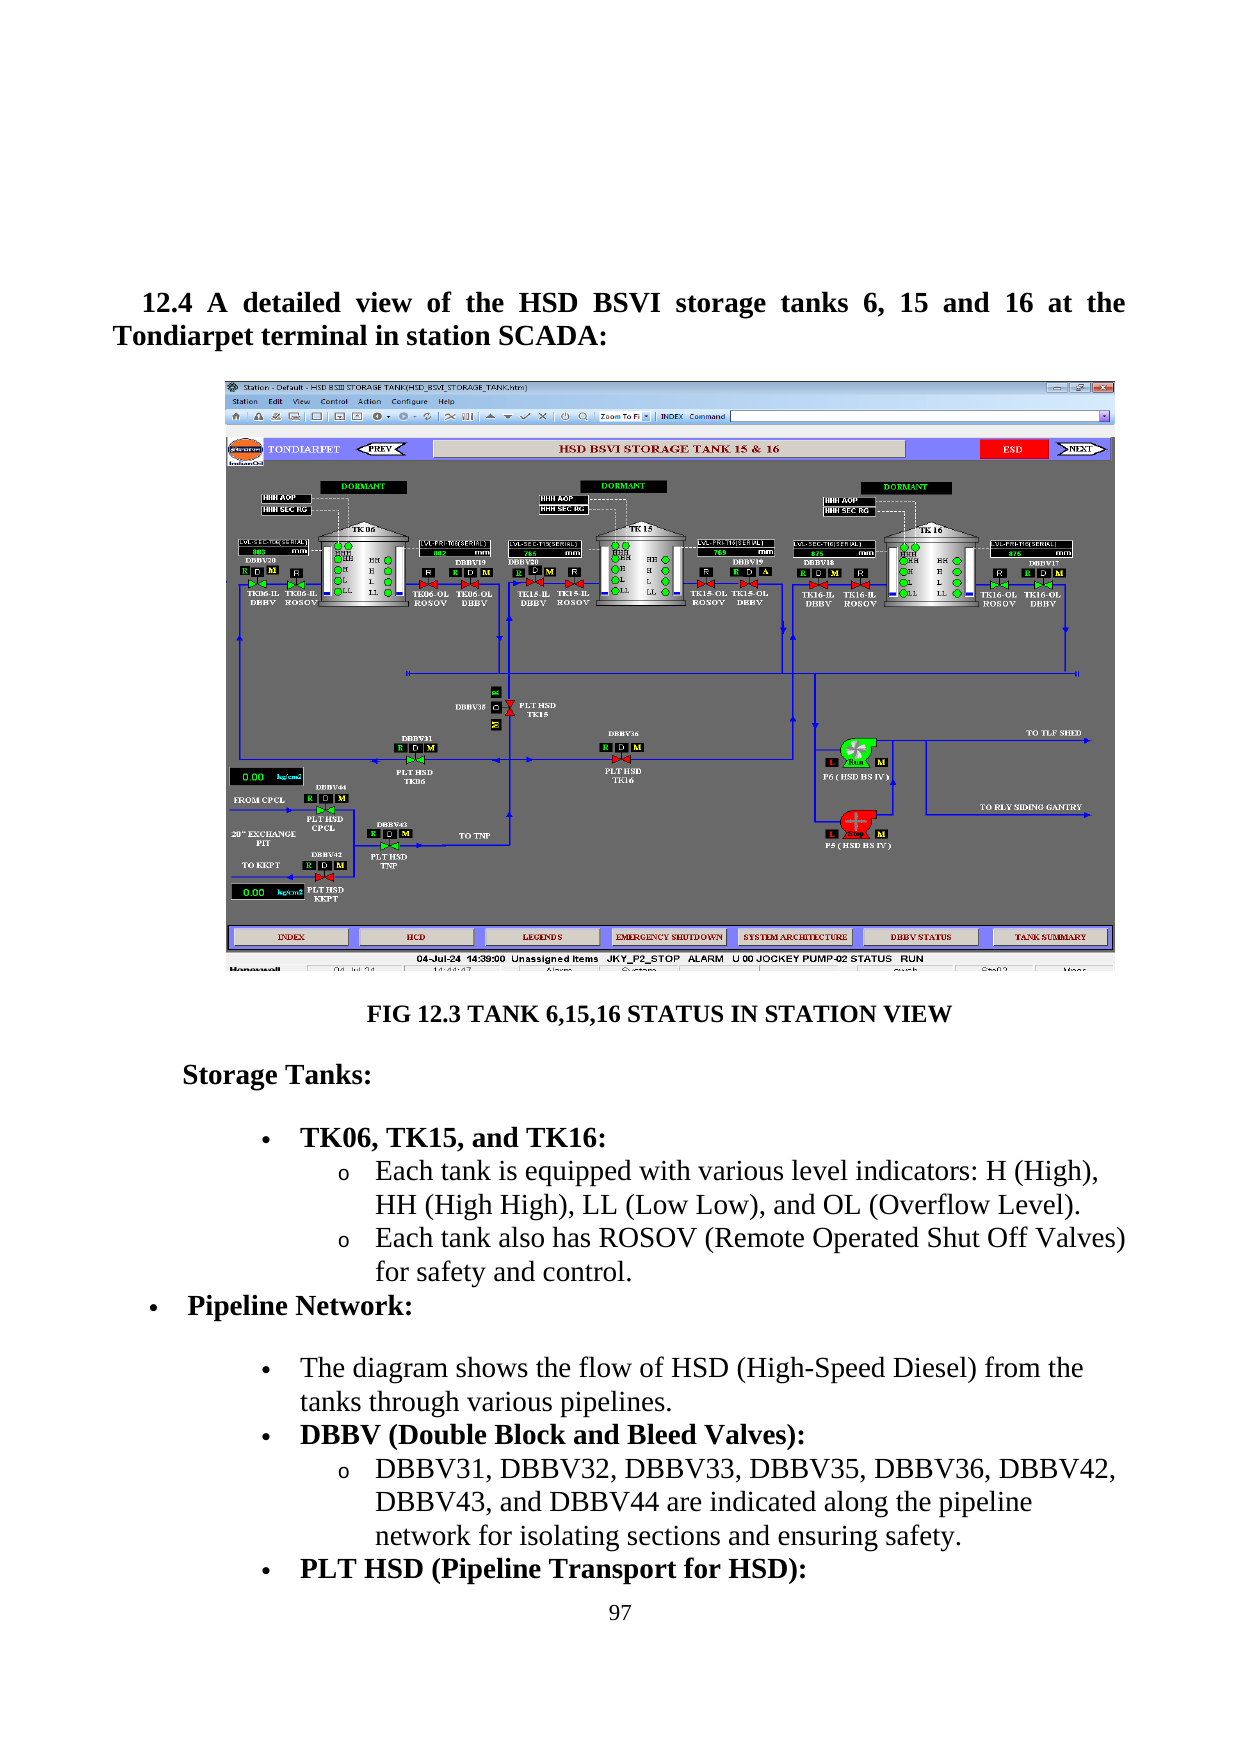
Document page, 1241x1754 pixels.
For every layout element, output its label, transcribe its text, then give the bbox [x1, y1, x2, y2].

list DBBV31, DBBV32, DBBV33, DBBV35, DBBV36, DBBV42, DBBV43, and DBBV44 are indicated along the pipeline network for isolating sections and ensuring safety. [337, 1451, 1128, 1552]
list The diagram shows the flow of HSD (High-Speed Diesel) from the tanks through various pipelines. [262, 1350, 1128, 1417]
list PLT HSD (Pipeline Transport for HSD): [262, 1552, 1128, 1585]
list TK06, TK15, and TK16: [262, 1120, 1128, 1153]
list Each tank also has ROSOV (Remote Operated Shut Off Valves) for safety and control. [337, 1221, 1128, 1288]
picture [225, 381, 1115, 971]
list DBBV (Double Block and Bleed Valves): [262, 1417, 1128, 1451]
text FIG 12.3 TANK 6,15,16 STATUS IN STATION VIEW [225, 999, 1128, 1028]
list Pipeline Network: [150, 1288, 1128, 1321]
text  Storage Tanks: [112, 1057, 1128, 1091]
list Each tank is equipped with various level indicators: H (High), HH (High High), LL (Low Low), and OL (Overflow Level). [337, 1153, 1128, 1221]
text 12.4 A detailed view of the HSD BSVI storage tanks 6, 15 and 16 at the Tondiarpet terminal in station SCADA: [112, 285, 1128, 352]
